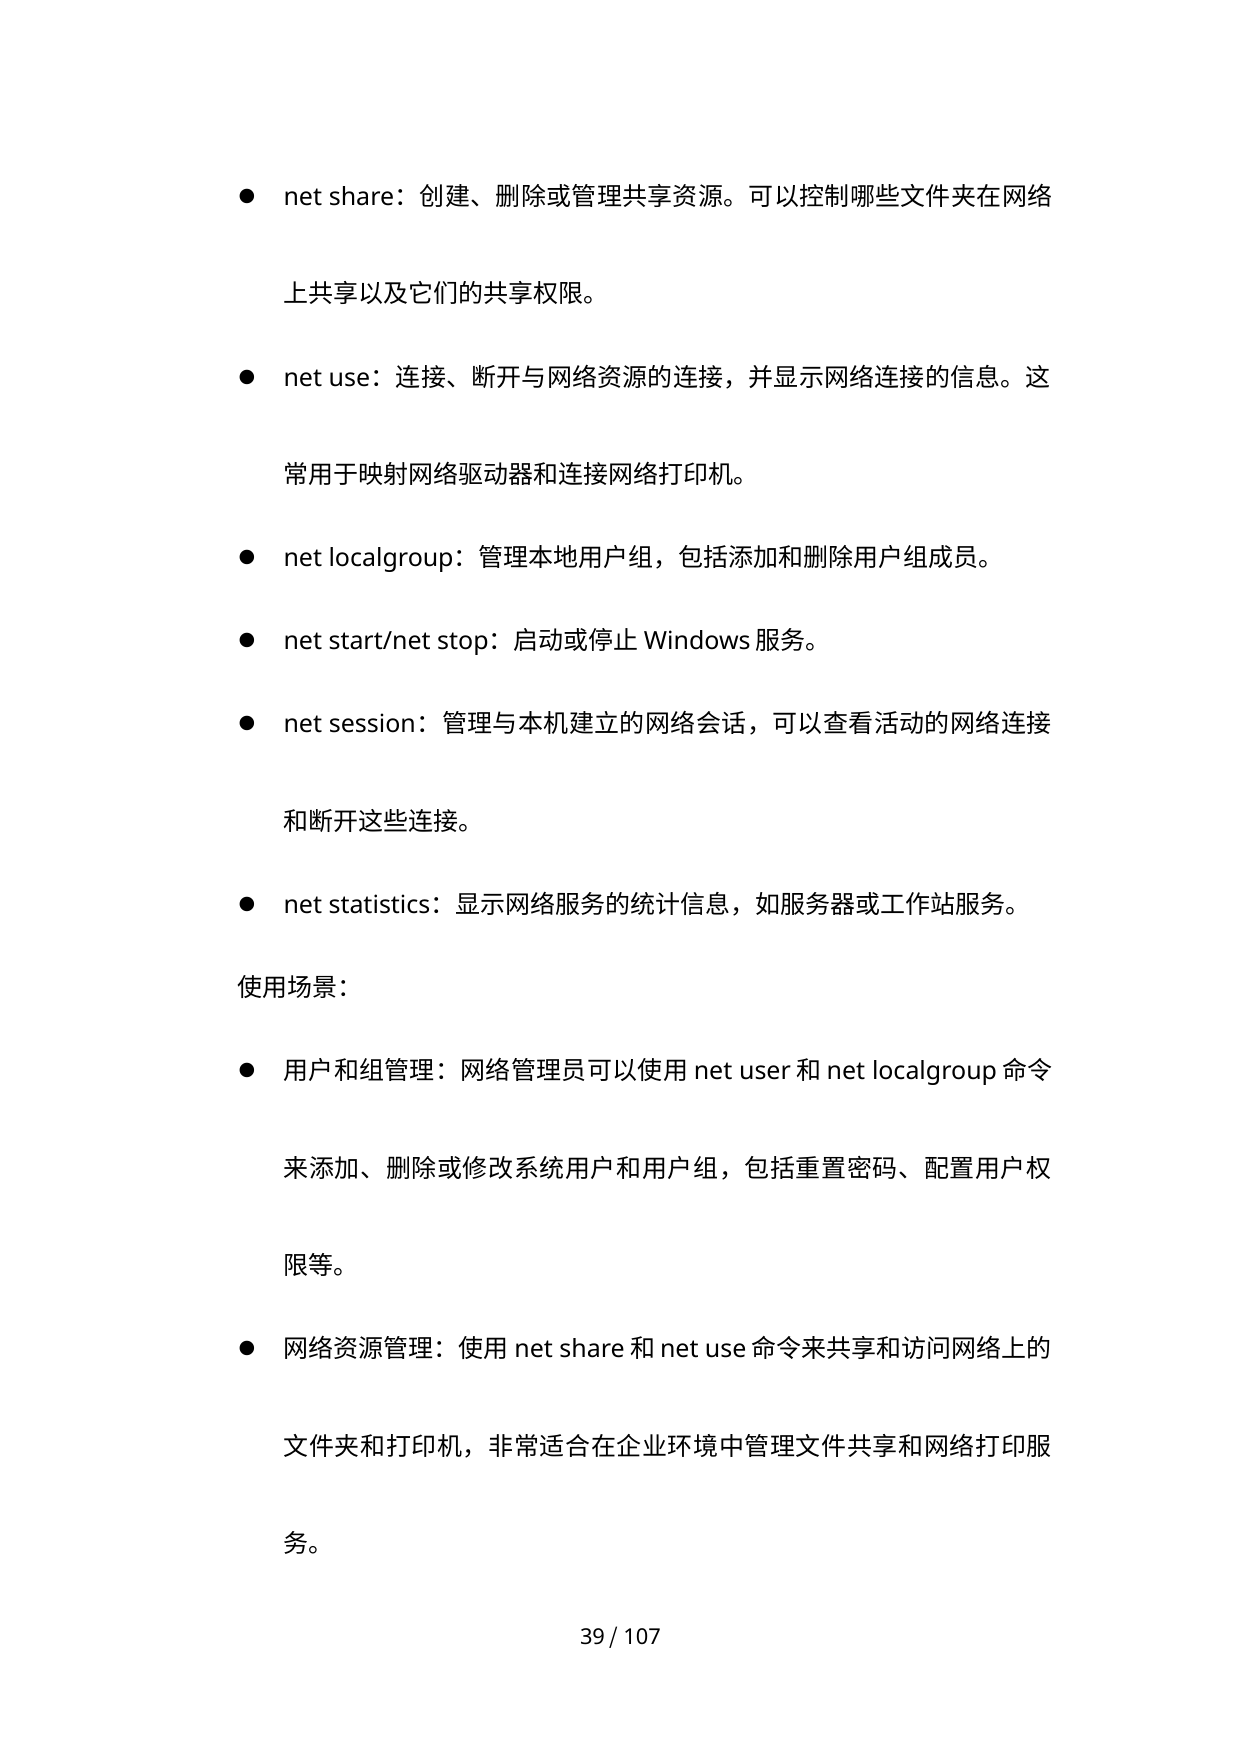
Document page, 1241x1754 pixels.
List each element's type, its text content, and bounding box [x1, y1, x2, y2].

list net share：创建、删除或管理共享资源。可以控制哪些文件夹在网络上共享以及它们的共享权限。 [237, 162, 1053, 324]
list net localgroup：管理本地用户组，包括添加和删除用户组成员。 [237, 523, 1053, 588]
list 用户和组管理：网络管理员可以使用net user和net localgroup命令来添加、删除或修改系统用户和用户组，包括重置密码、配置用户权限等。 [237, 1036, 1053, 1296]
list net start/net stop：启动或停止Windows服务。 [237, 606, 1053, 671]
list net use：连接、断开与网络资源的连接，并显示网络连接的信息。这常用于映射网络驱动器和连接网络打印机。 [237, 343, 1053, 505]
list net session：管理与本机建立的网络会话，可以查看活动的网络连接和断开这些连接。 [237, 689, 1053, 852]
list 网络资源管理：使用net share和net use命令来共享和访问网络上的文件夹和打印机，非常适合在企业环境中管理文件共享和网络打印服务。 [237, 1314, 1053, 1574]
list net statistics：显示网络服务的统计信息，如服务器或工作站服务。 [237, 870, 1053, 935]
text 使用场景： [187, 953, 1053, 1018]
